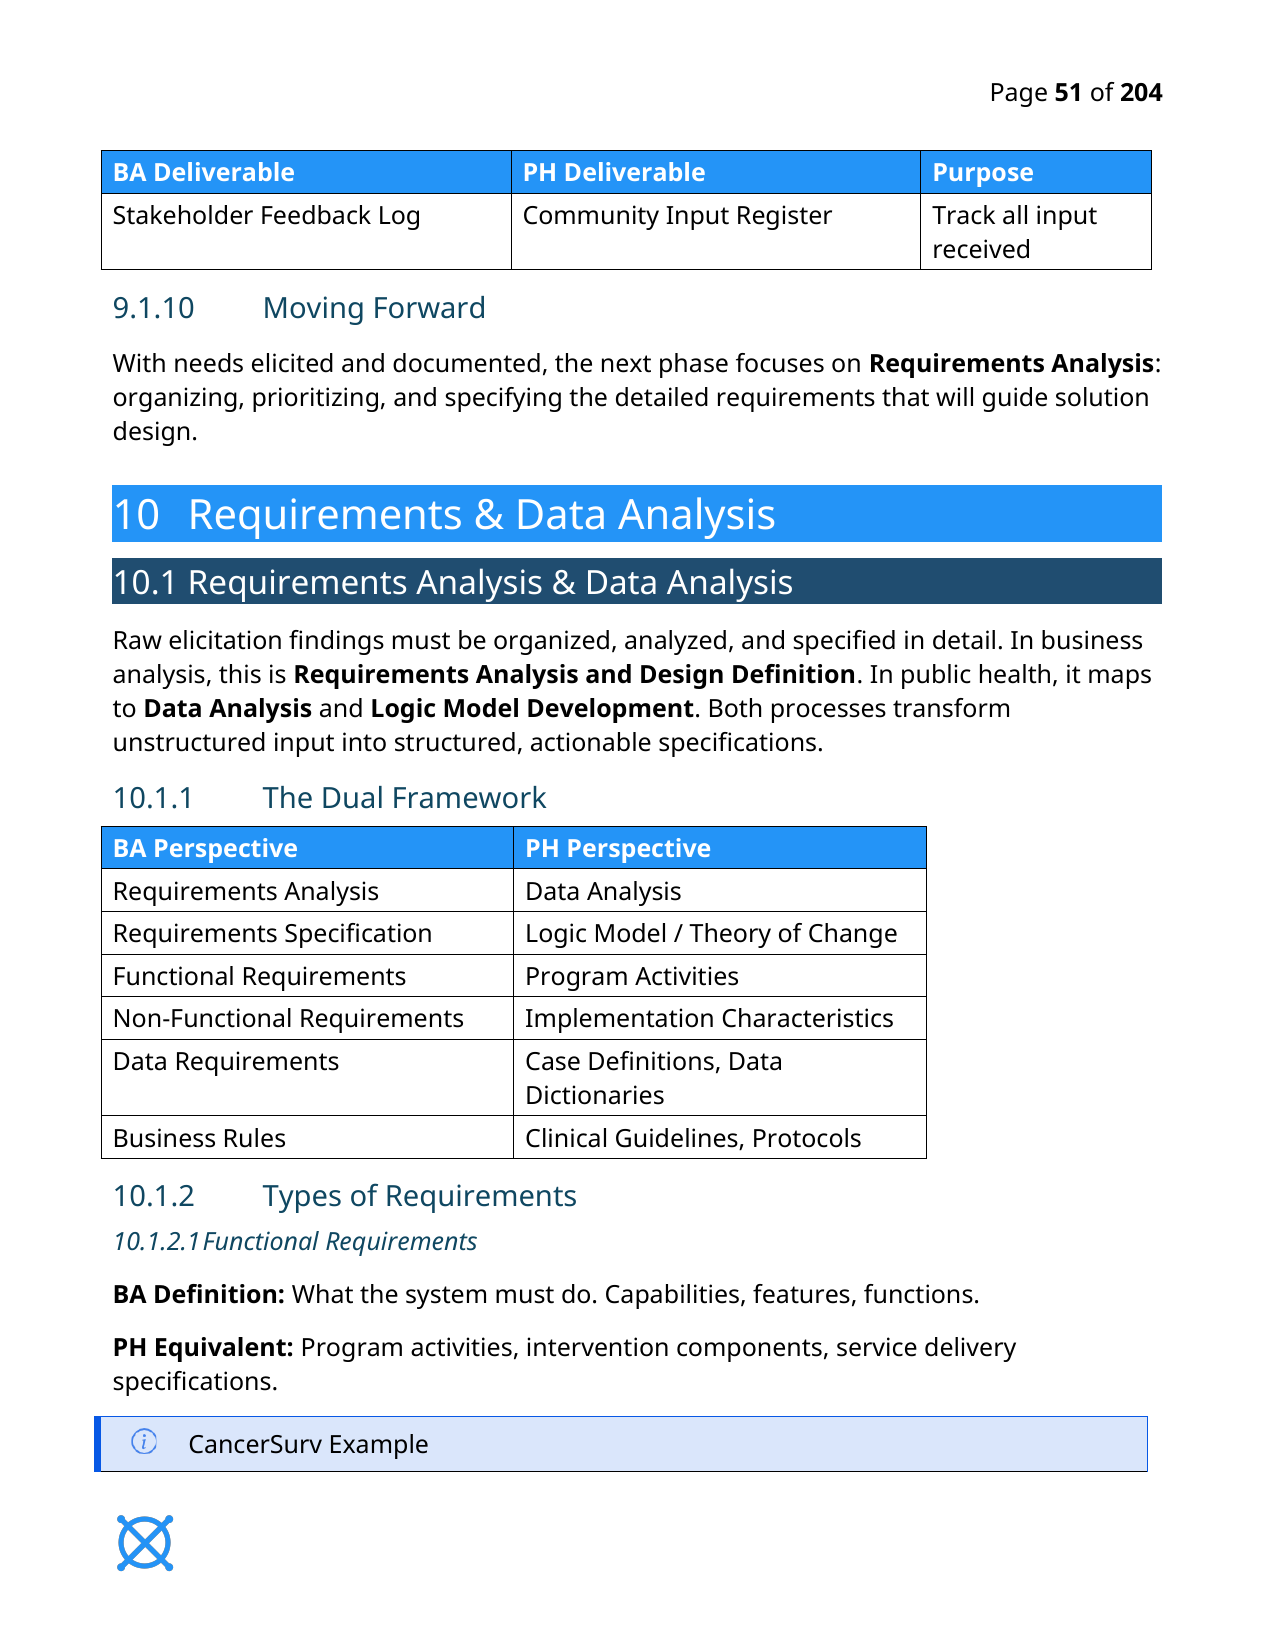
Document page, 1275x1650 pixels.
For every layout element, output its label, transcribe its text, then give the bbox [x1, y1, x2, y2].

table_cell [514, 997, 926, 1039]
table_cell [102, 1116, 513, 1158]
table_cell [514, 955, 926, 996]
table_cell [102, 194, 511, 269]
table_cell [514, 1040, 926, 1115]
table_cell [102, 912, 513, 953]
picture [112, 1511, 177, 1575]
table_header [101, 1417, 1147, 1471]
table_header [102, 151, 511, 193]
text BA Definition: What the system must do. Capabilities, features, functions. [112, 1277, 1162, 1311]
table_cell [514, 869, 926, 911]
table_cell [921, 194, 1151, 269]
subtitle Functional Requirements [112, 1224, 1162, 1258]
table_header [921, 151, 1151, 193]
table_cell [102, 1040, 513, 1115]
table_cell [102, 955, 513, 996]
subtitle Types of Requirements [112, 1176, 1162, 1215]
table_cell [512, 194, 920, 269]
subtitle The Dual Framework [112, 778, 1162, 817]
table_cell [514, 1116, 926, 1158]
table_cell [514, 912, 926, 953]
text Raw elicitation findings must be organized, analyzed, and specified in detail. In business analysis, this is Requirements Analysis and Design Definition. In public health, it maps to Data Analysis and Logic Model Development. Both processes transform unstructured input into structured, actionable specifications. [112, 623, 1162, 759]
subtitle Requirements Analysis & Data Analysis [112, 558, 1162, 604]
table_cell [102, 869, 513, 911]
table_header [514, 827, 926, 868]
picture [131, 1428, 157, 1454]
subtitle Moving Forward [112, 287, 1162, 327]
text With needs elicited and documented, the next phase focuses on Requirements Analysis: organizing, prioritizing, and specifying the detailed requirements that will guide solution design. [112, 345, 1162, 448]
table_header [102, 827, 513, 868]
subtitle Requirements & Data Analysis [112, 485, 1162, 542]
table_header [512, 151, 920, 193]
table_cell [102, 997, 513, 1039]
text PH Equivalent: Program activities, intervention components, service delivery specifications. [112, 1329, 1162, 1397]
